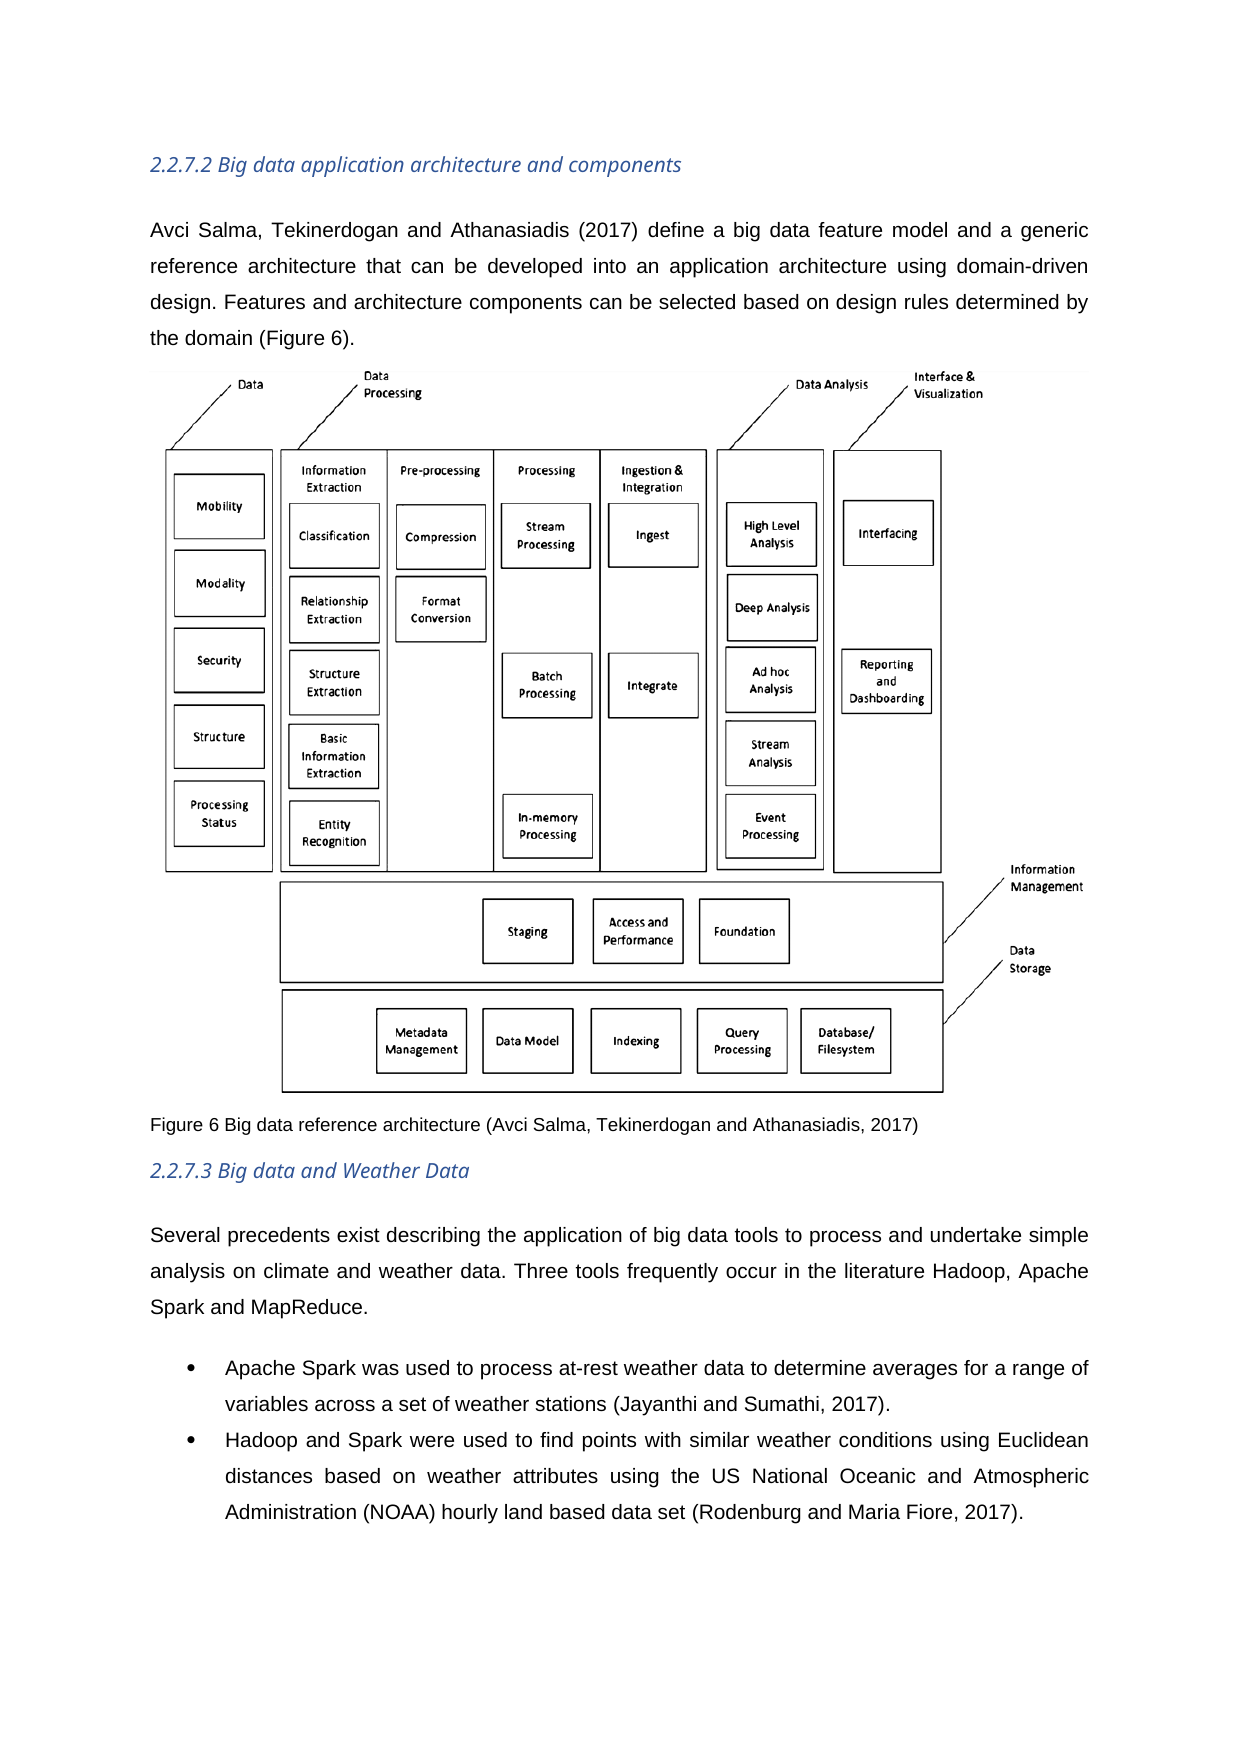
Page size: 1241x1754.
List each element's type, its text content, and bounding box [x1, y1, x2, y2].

picture [148, 371, 1089, 1103]
list Apache Spark was used to process at-rest weather data to determine averages for a range of variables across a set of weather stations (Jayanthi and Sumathi, 2017). [187, 1356, 1090, 1416]
text Figure Big data reference architecture (Avci Salma, Tekinerdogan and Athanasiadis, 2017) [150, 1113, 1090, 1135]
text Avci Salma, Tekinerdogan and Athanasiadis (2017) define a big data feature model and a generic reference architecture that can be developed into an application architecture using domain-driven design. Features and architecture components can be selected based on design rules determined by the domain (Figure 6). [150, 218, 1090, 349]
text Several precedents exist describing the application of big data tools to process and undertake simple analysis on climate and weather data. Three tools frequently occur in the literature Hadoop, Apache Spark and MapReduce. [150, 1223, 1090, 1319]
subtitle Big data application architecture and components [150, 150, 1090, 178]
list Hadoop and Spark were used to find points with similar weather conditions using Euclidean distances based on weather attributes using the US National Oceanic and Atmospheric Administration (NOAA) hourly land based data set (Rodenburg and Maria Fiore, 2017). [187, 1428, 1090, 1524]
subtitle Big data and Weather Data [150, 1156, 1090, 1184]
